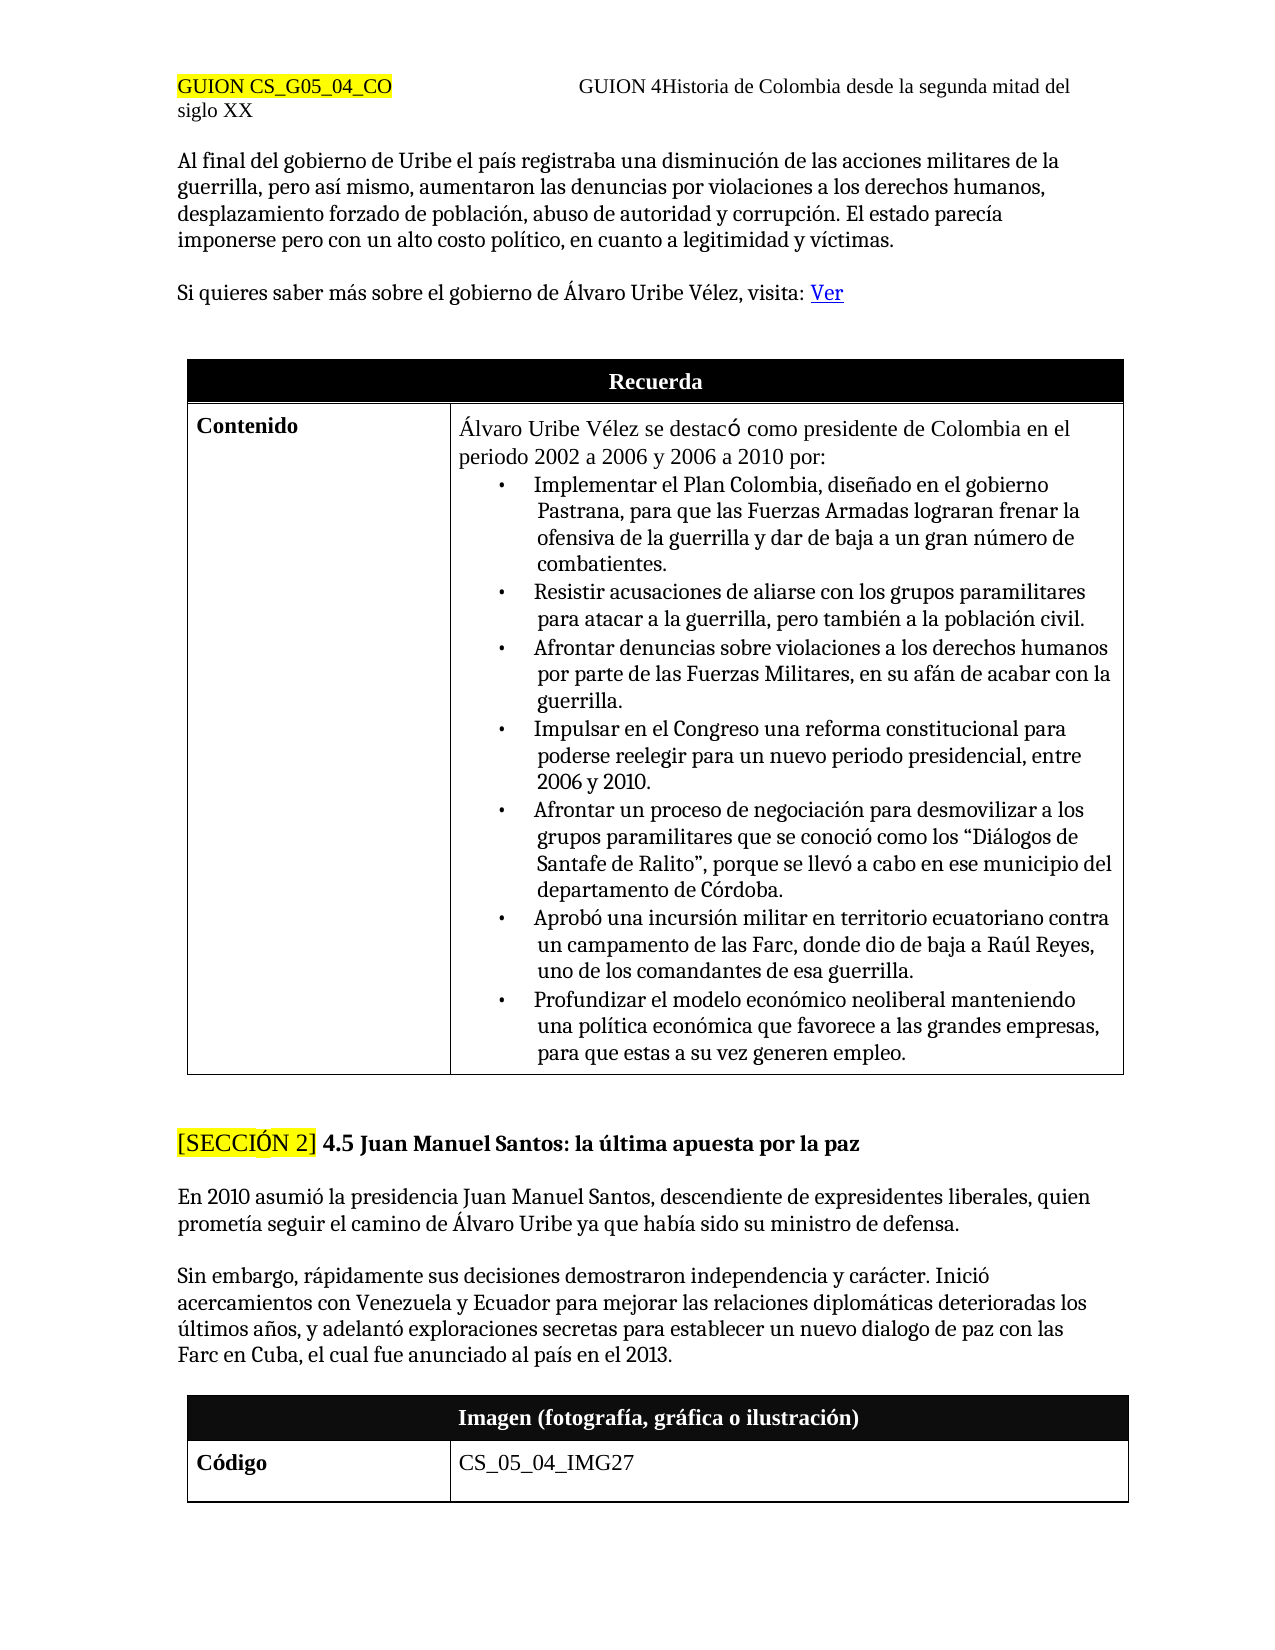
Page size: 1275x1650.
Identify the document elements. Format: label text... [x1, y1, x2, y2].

table_cell Álvaro Uribe Vélez se destacó como presidente de Colombia en el periodo 2002 a 2006 y 2006 a 2010 por: Implementar el Plan Colombia, diseñado en el gobierno Pastrana, para que las Fuerzas Armadas lograran frenar la ofensiva de la guerrilla y dar de baja a un gran número de combatientes. Resistir acusaciones de aliarse con los grupos paramilitares para atacar a la guerrilla, pero también a la población civil. Afrontar denuncias sobre violaciones a los derechos humanos por parte de las Fuerzas Militares, en su afán de acabar con la guerrilla. Impulsar en el Congreso una reforma constitucional para poderse reelegir para un nuevo periodo presidencial, entre 2006 y 2010. Afrontar un proceso de negociación para desmovilizar a los grupos paramilitares que se conoció como los “Diálogos de Santafe de Ralito”, porque se llevó a cabo en ese municipio del departamento de Córdoba. Aprobó una incursión militar en territorio ecuatoriano contra un campamento de las Farc, donde dio de baja a Raúl Reyes, uno de los comandantes de esa guerrilla. Profundizar el modelo económico neoliberal manteniendo una política económica que favorece a las grandes empresas, para que estas a su vez generen empleo. [451, 404, 1123, 1074]
text Al final del gobierno de Uribe el país registraba una disminución de las acciones militares de la guerrilla, pero así mismo, aumentaron las denuncias por violaciones a los derechos humanos, desplazamiento forzado de población, abuso de autoridad y corrupción. El estado parecía imponerse pero con un alto costo político, en cuanto a legitimidad y víctimas. [177, 148, 1098, 253]
table_header Recuerda [188, 360, 1123, 402]
table_cell Contenido [188, 404, 450, 1074]
text [SECCIÓN 2] 4.5 Juan Manuel Santos: la última apuesta por la paz [271, 1128, 1098, 1158]
text Si quieres saber más sobre el gobierno de Álvaro Uribe Vélez, visita: Ver [177, 279, 1098, 306]
text Sin embargo, rápidamente sus decisiones demostraron independencia y carácter. Inició acercamientos con Venezuela y Ecuador para mejorar las relaciones diplomáticas deterioradas los últimos años, y adelantó exploraciones secretas para establecer un nuevo dialogo de paz con las Farc en Cuba, el cual fue anunciado al país en el 2013. [177, 1263, 1098, 1368]
table_cell CS_05_04_IMG27 [451, 1441, 1128, 1501]
text En 2010 asumió la presidencia Juan Manuel Santos, descendiente de expresidentes liberales, quien prometía seguir el camino de Álvaro Uribe ya que había sido su ministro de defensa. [177, 1184, 1098, 1237]
table_cell Código [188, 1441, 450, 1501]
table_header Imagen (fotografía, gráfica o ilustración) [188, 1396, 1128, 1440]
